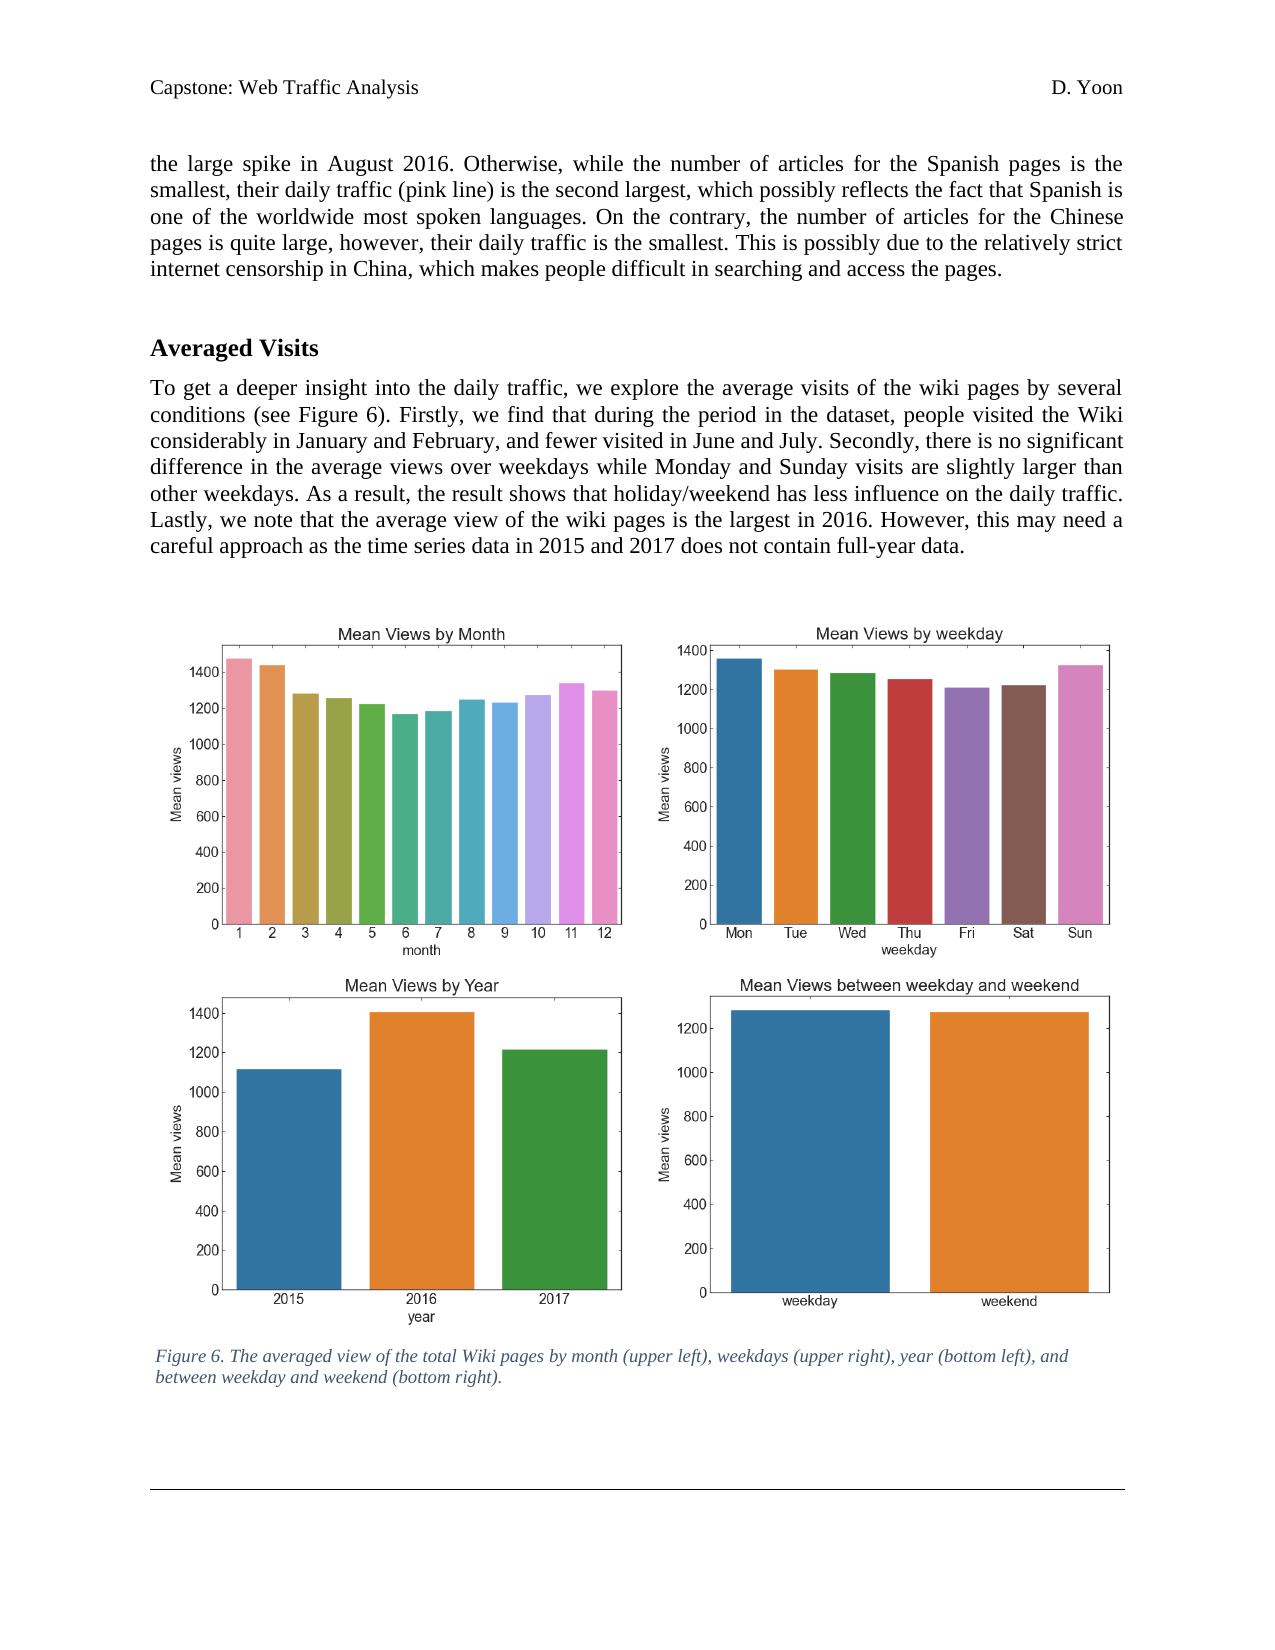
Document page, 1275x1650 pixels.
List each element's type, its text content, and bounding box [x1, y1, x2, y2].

picture [155, 612, 636, 1341]
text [150, 150, 1125, 282]
picture [643, 612, 1124, 1324]
text Averaged Visits [150, 333, 1125, 362]
text To get a deeper insight into the daily traffic, we explore the average visits of the wiki pages by several conditions (see Figure 6). Firstly, we find that during the period in the dataset, people visited the Wiki considerably in January and February, and fewer visited in June and July. Secondly, there is no significant difference in the average views over weekdays while Monday and Sunday visits are slightly larger than other weekdays. As a result, the result shows that holiday/weekend has less influence on the daily traffic. Lastly, we note that the average view of the wiki pages is the largest in 2016. However, this may need a careful approach as the time series data in 2015 and 2017 does not contain full-year data. [150, 374, 1125, 559]
